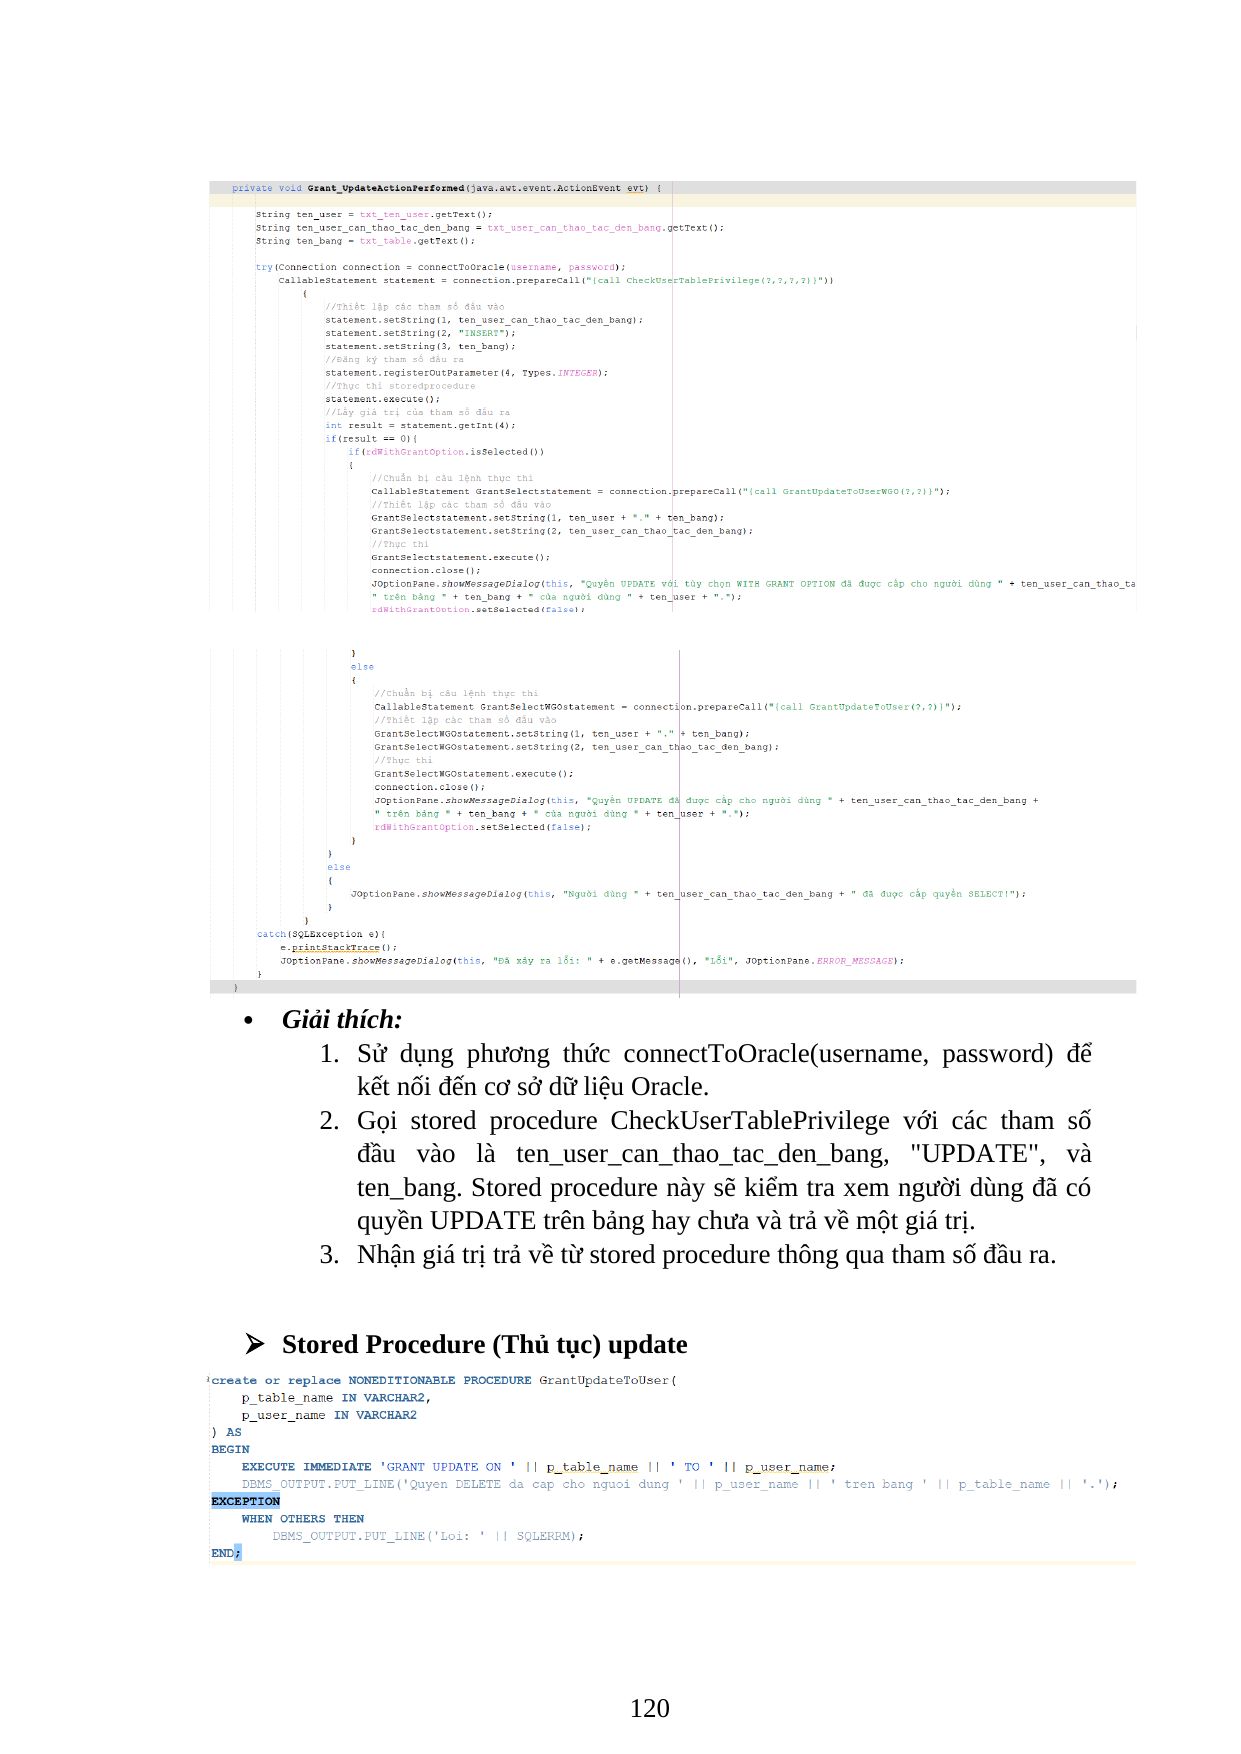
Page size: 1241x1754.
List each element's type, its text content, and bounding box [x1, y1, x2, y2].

list Giải thích: [244, 1003, 1092, 1034]
picture [206, 650, 1137, 998]
picture [206, 181, 1137, 612]
list Nhận giá trị trả về từ stored procedure thông qua tham số đầu ra. [319, 1238, 1092, 1269]
picture [206, 1371, 1136, 1565]
list Gọi stored procedure CheckUserTablePrivilege với các tham số đầu vào là ten_user_can_thao_tac_den_bang, "UPDATE", và ten_bang. Stored procedure này sẽ kiểm tra xem người dùng đã có quyền UPDATE trên bảng hay chưa và trả về một giá trị. [319, 1104, 1092, 1236]
list Sử dụng phương thức connectToOracle(username, password) để kết nối đến cơ sở dữ liệu Oracle. [319, 1037, 1092, 1101]
list Stored Procedure (Thủ tục) update [244, 1328, 1092, 1359]
